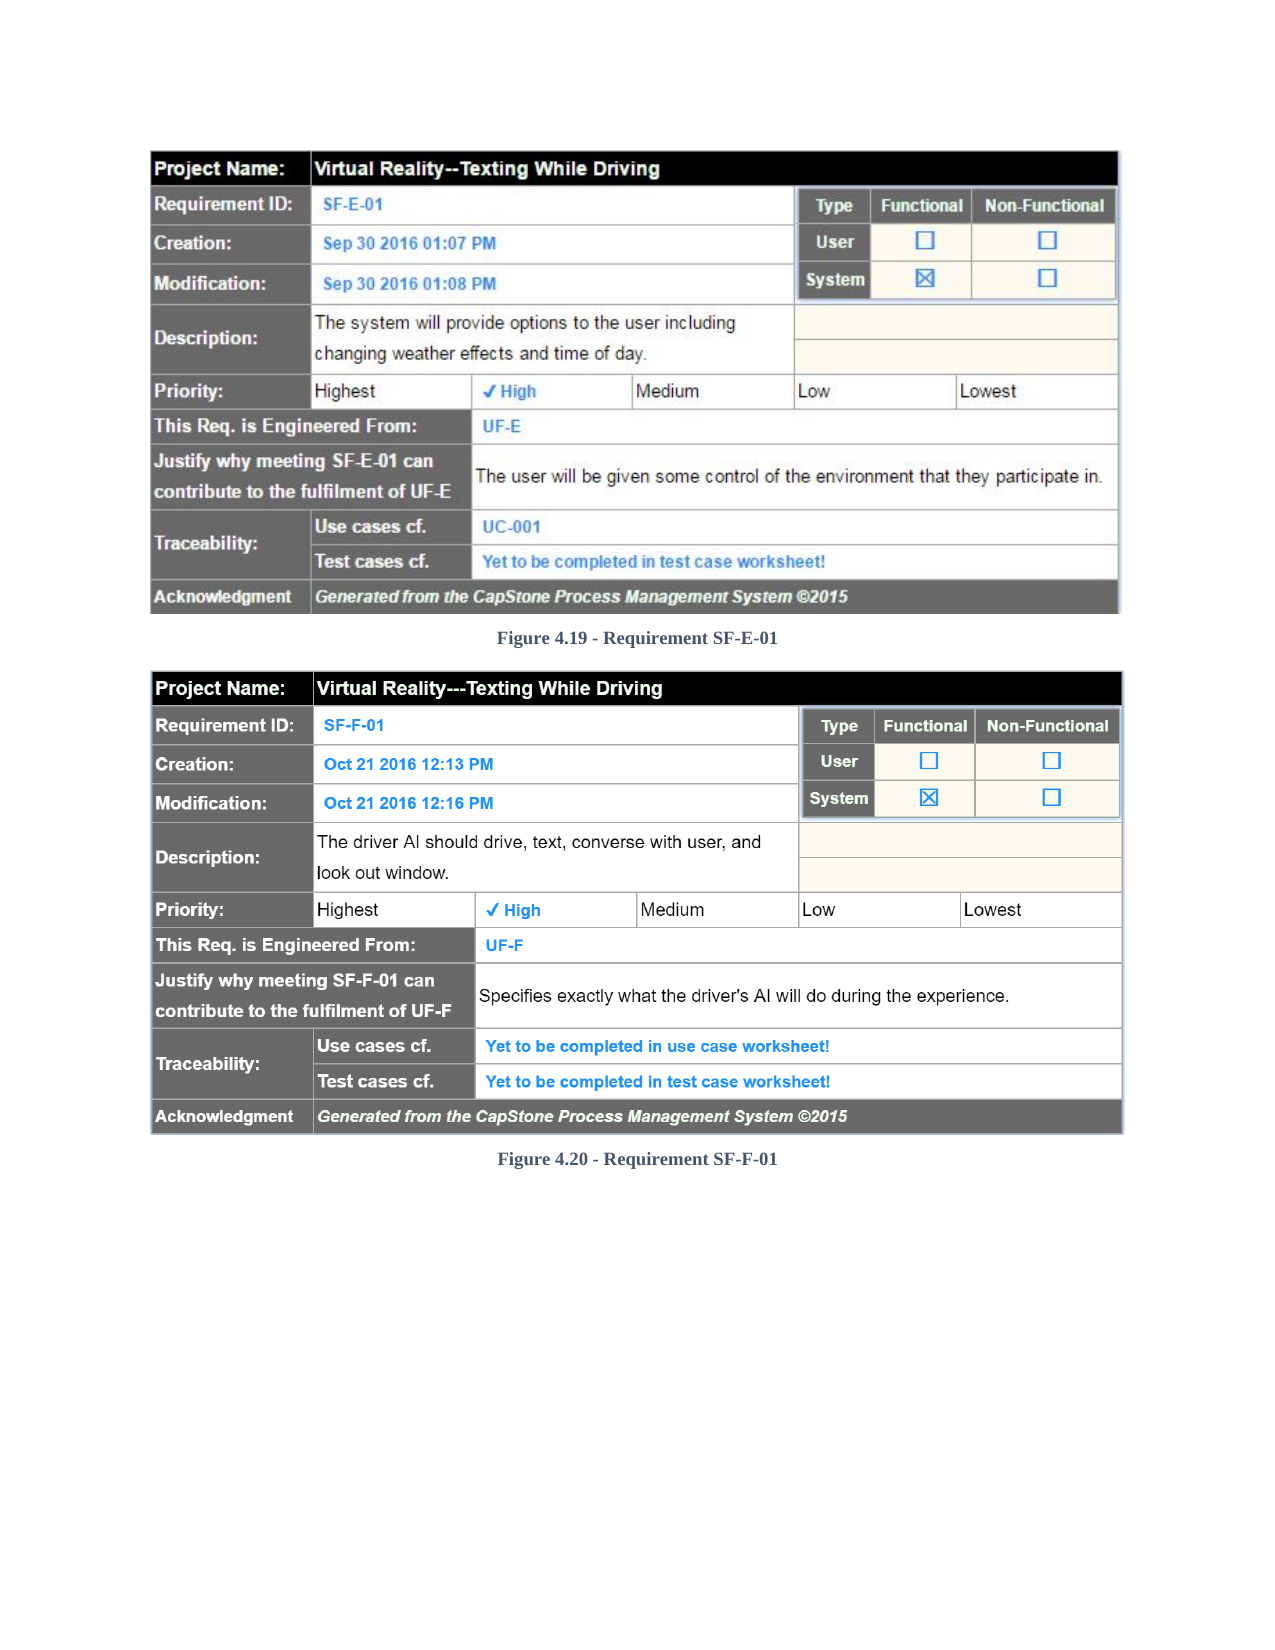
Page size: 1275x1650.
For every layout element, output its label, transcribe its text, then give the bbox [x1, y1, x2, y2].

picture [150, 668, 1125, 1135]
picture [150, 150, 1122, 614]
